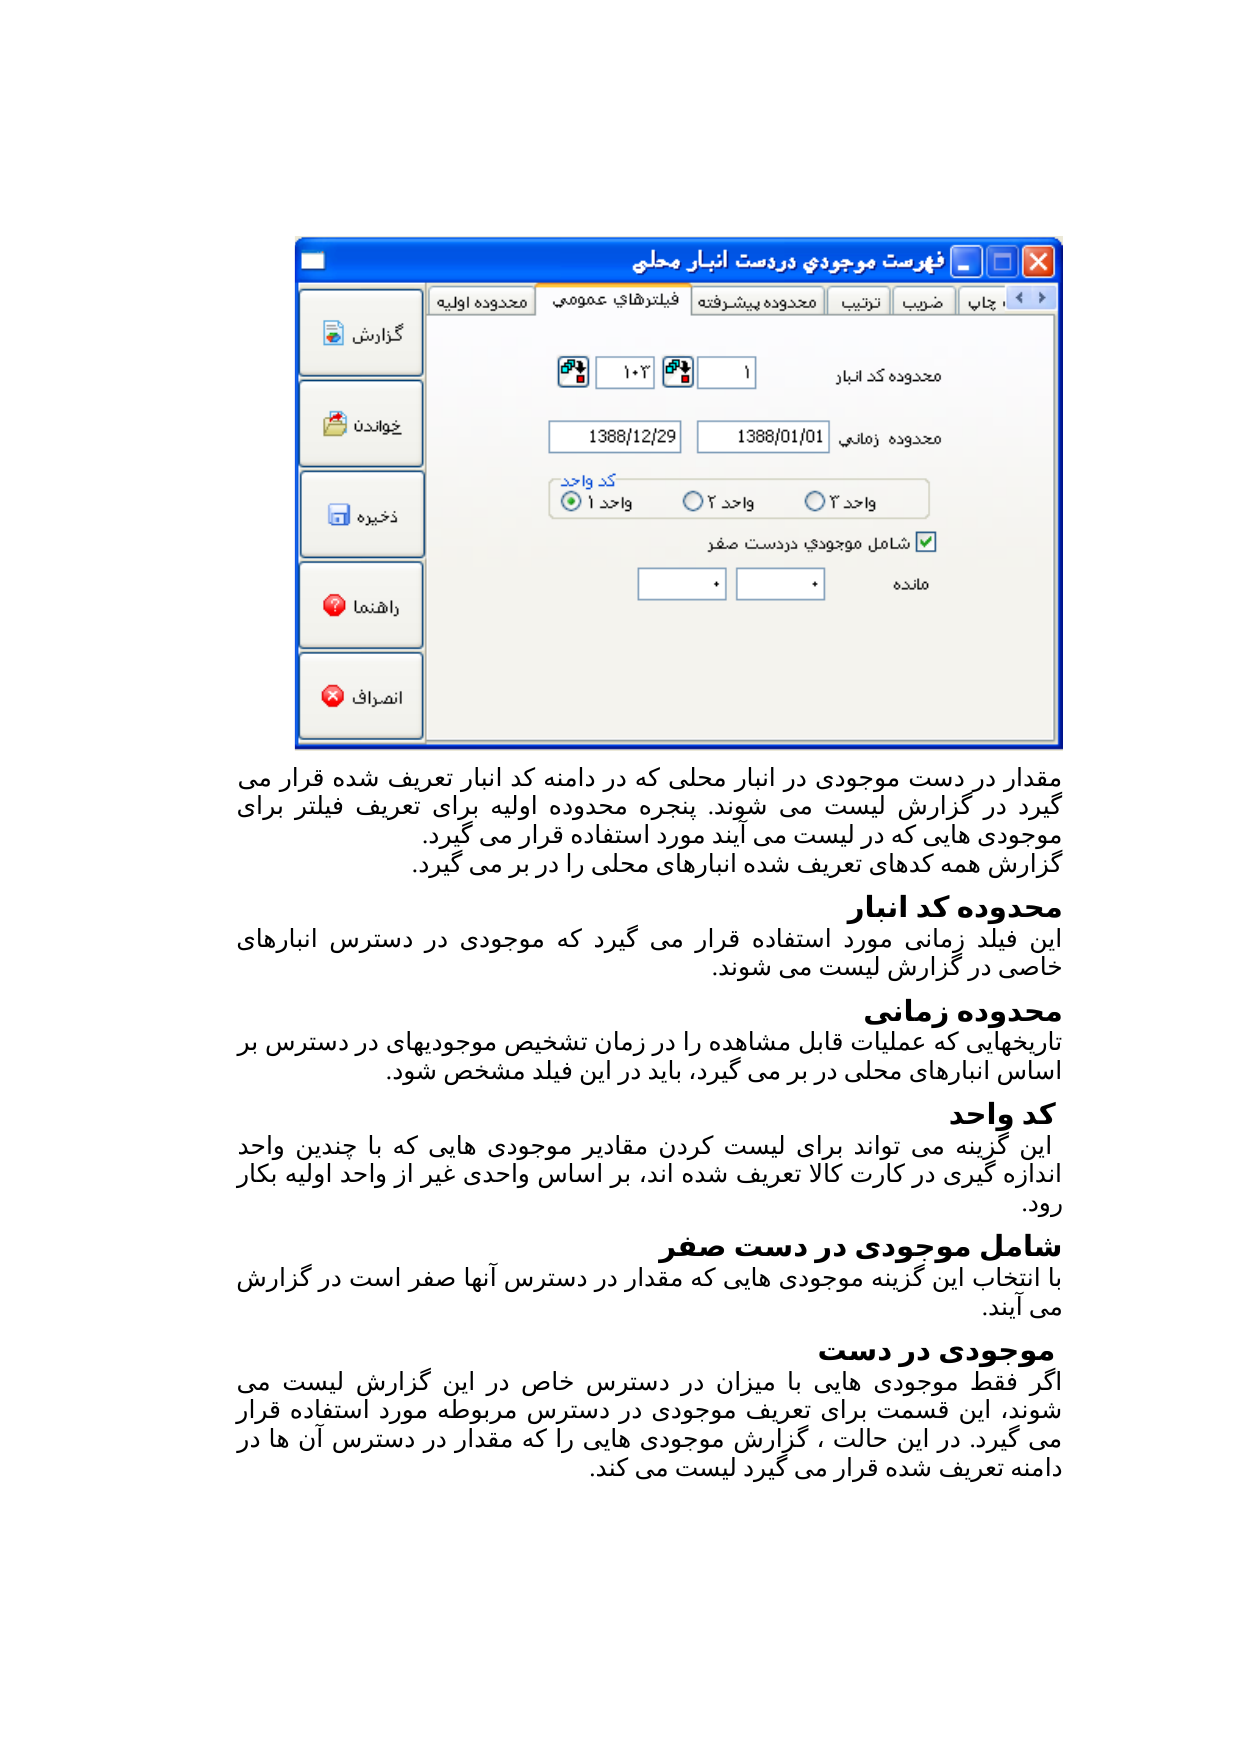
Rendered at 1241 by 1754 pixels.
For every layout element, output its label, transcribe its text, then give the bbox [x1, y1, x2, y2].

text تاریخهایی که عملیات قابل مشاهده را در زمان تشخیص موجودیهای در دسترس بر اساس انبارهای محلی در بر می گیرد، باید در این فیلد مشخص شود. [236, 1027, 1063, 1085]
text اگر فقط موجودی هایی با میزان در دسترس خاص در این گزارش لیست می شوند، این قسمت برای تعریف موجودی در دسترس مربوطه مورد استفاده قرار می گیرد. در این حالت ، گزارش موجودی هایی را که مقدار در دسترس آن ها در دامنه تعریف شده قرار می گیرد لیست می کند. [236, 1367, 1063, 1482]
subtitle مقدار در دست موجودی در انبار محلی که در دامنه کد انبار تعریف شده قرار می گیرد در گزارش لیست می شوند. پنجره محدوده اولیه برای تعریف فیلتر برای موجودی هایی که در لیست می آیند مورد استفاده قرار می گیرد. [236, 763, 1063, 849]
subtitle شامل موجودی در دست صفر [236, 1229, 1063, 1263]
subtitle کد واحد [236, 1097, 1063, 1131]
subtitle موجودی در دست [236, 1333, 1063, 1367]
text با انتخاب این گزینه موجودی هایی که مقدار در دسترس آنها صفر است در گزارش می آیند. [236, 1263, 1063, 1321]
subtitle محدوده کد انبار [236, 890, 1063, 924]
subtitle محدوده زمانی [236, 994, 1063, 1027]
text این گزینه می تواند برای لیست کردن مقادیر موجودی هایی که با چندین واحد اندازه گیری در کارت کالا تعریف شده اند، بر اساس واحدی غیر از واحد اولیه بکار رود. [236, 1131, 1063, 1217]
text این فیلد زمانی مورد استفاده قرار می گیرد که موجودی در دسترس انبارهای خاصی در گزارش لیست می شوند. [236, 924, 1063, 981]
text گزارش همه کدهای تعریف شده انبارهای محلی را در بر می گیرد. [236, 849, 1063, 878]
picture [294, 236, 1063, 751]
